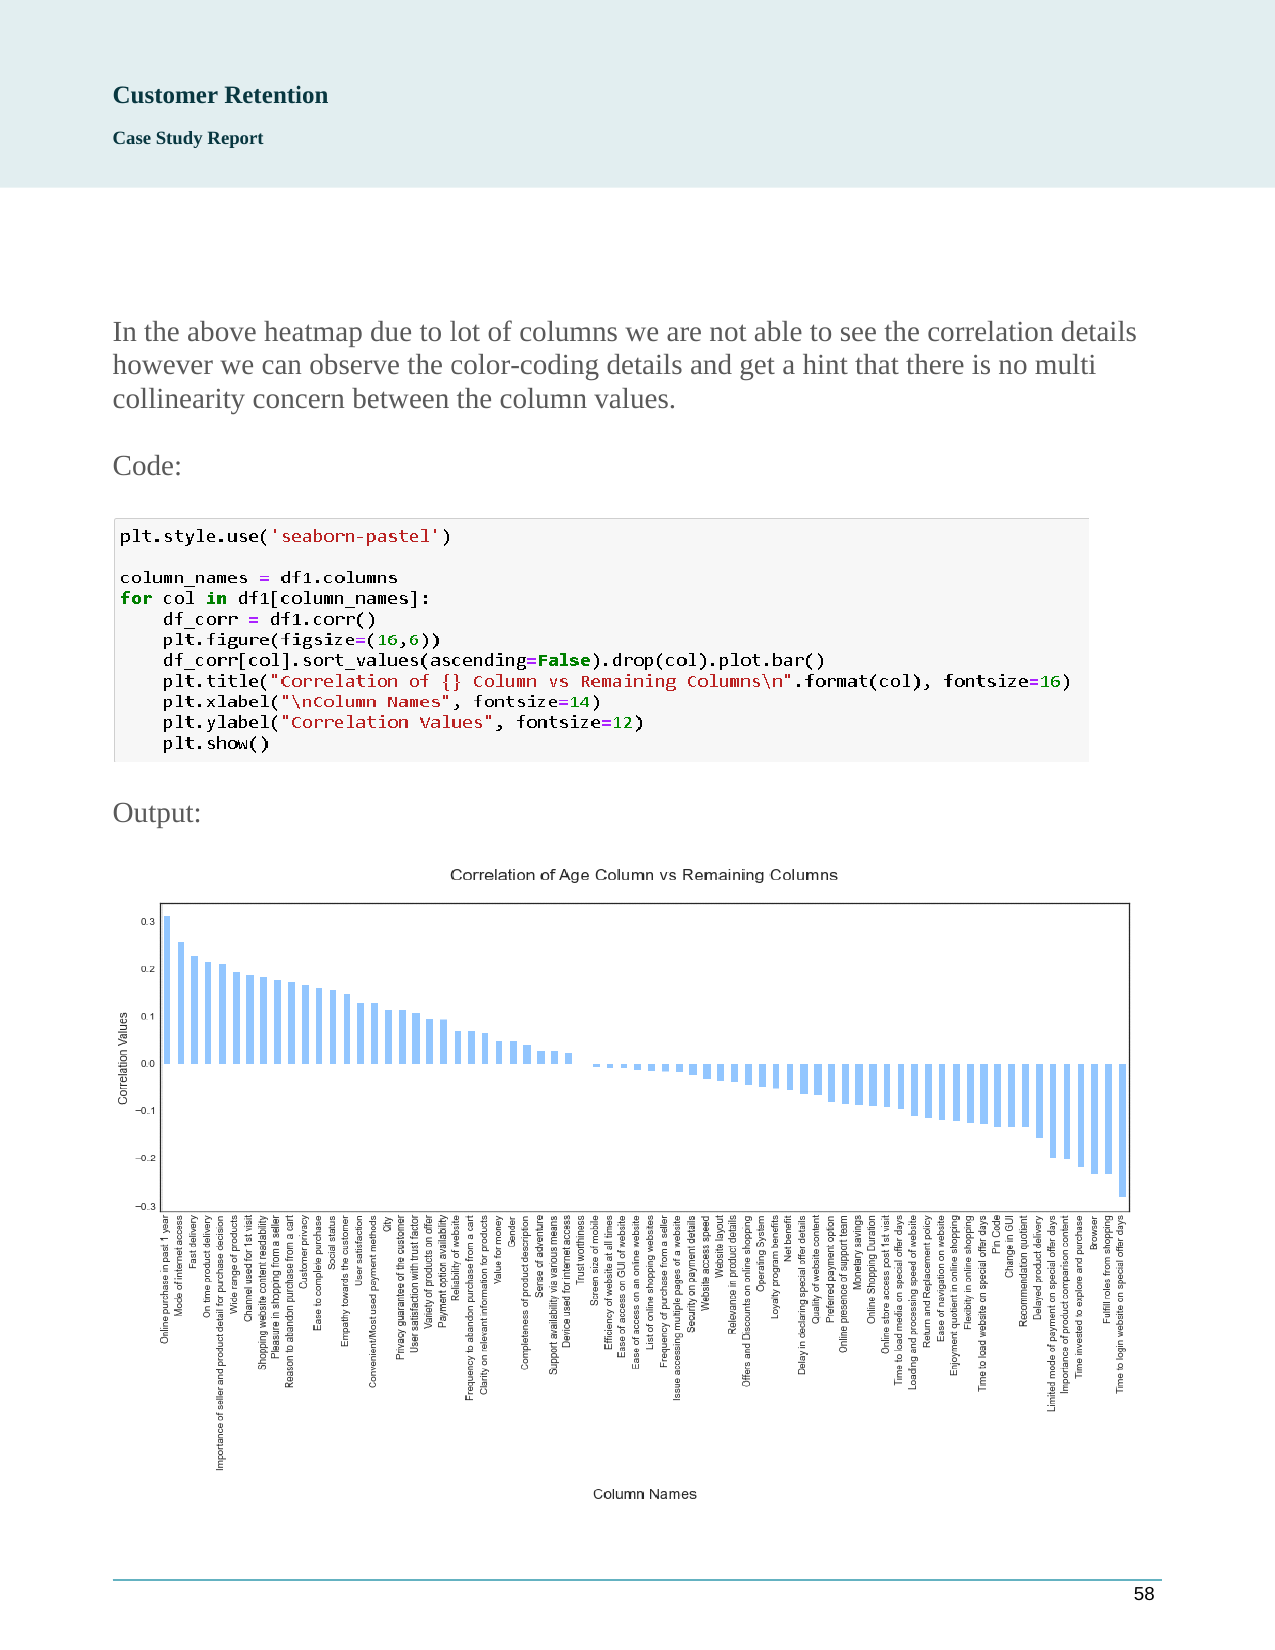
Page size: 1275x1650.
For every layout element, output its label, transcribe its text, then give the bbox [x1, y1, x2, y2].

picture [112, 862, 1137, 1508]
text In the above heatmap due to lot of columns we are not able to see the correlation details however we can observe the color-coding details and get a hint that there is no multi collinearity concern between the column values. [112, 314, 1162, 414]
text Code: [112, 448, 1162, 482]
picture [112, 515, 1089, 762]
text Output: [112, 796, 1162, 829]
